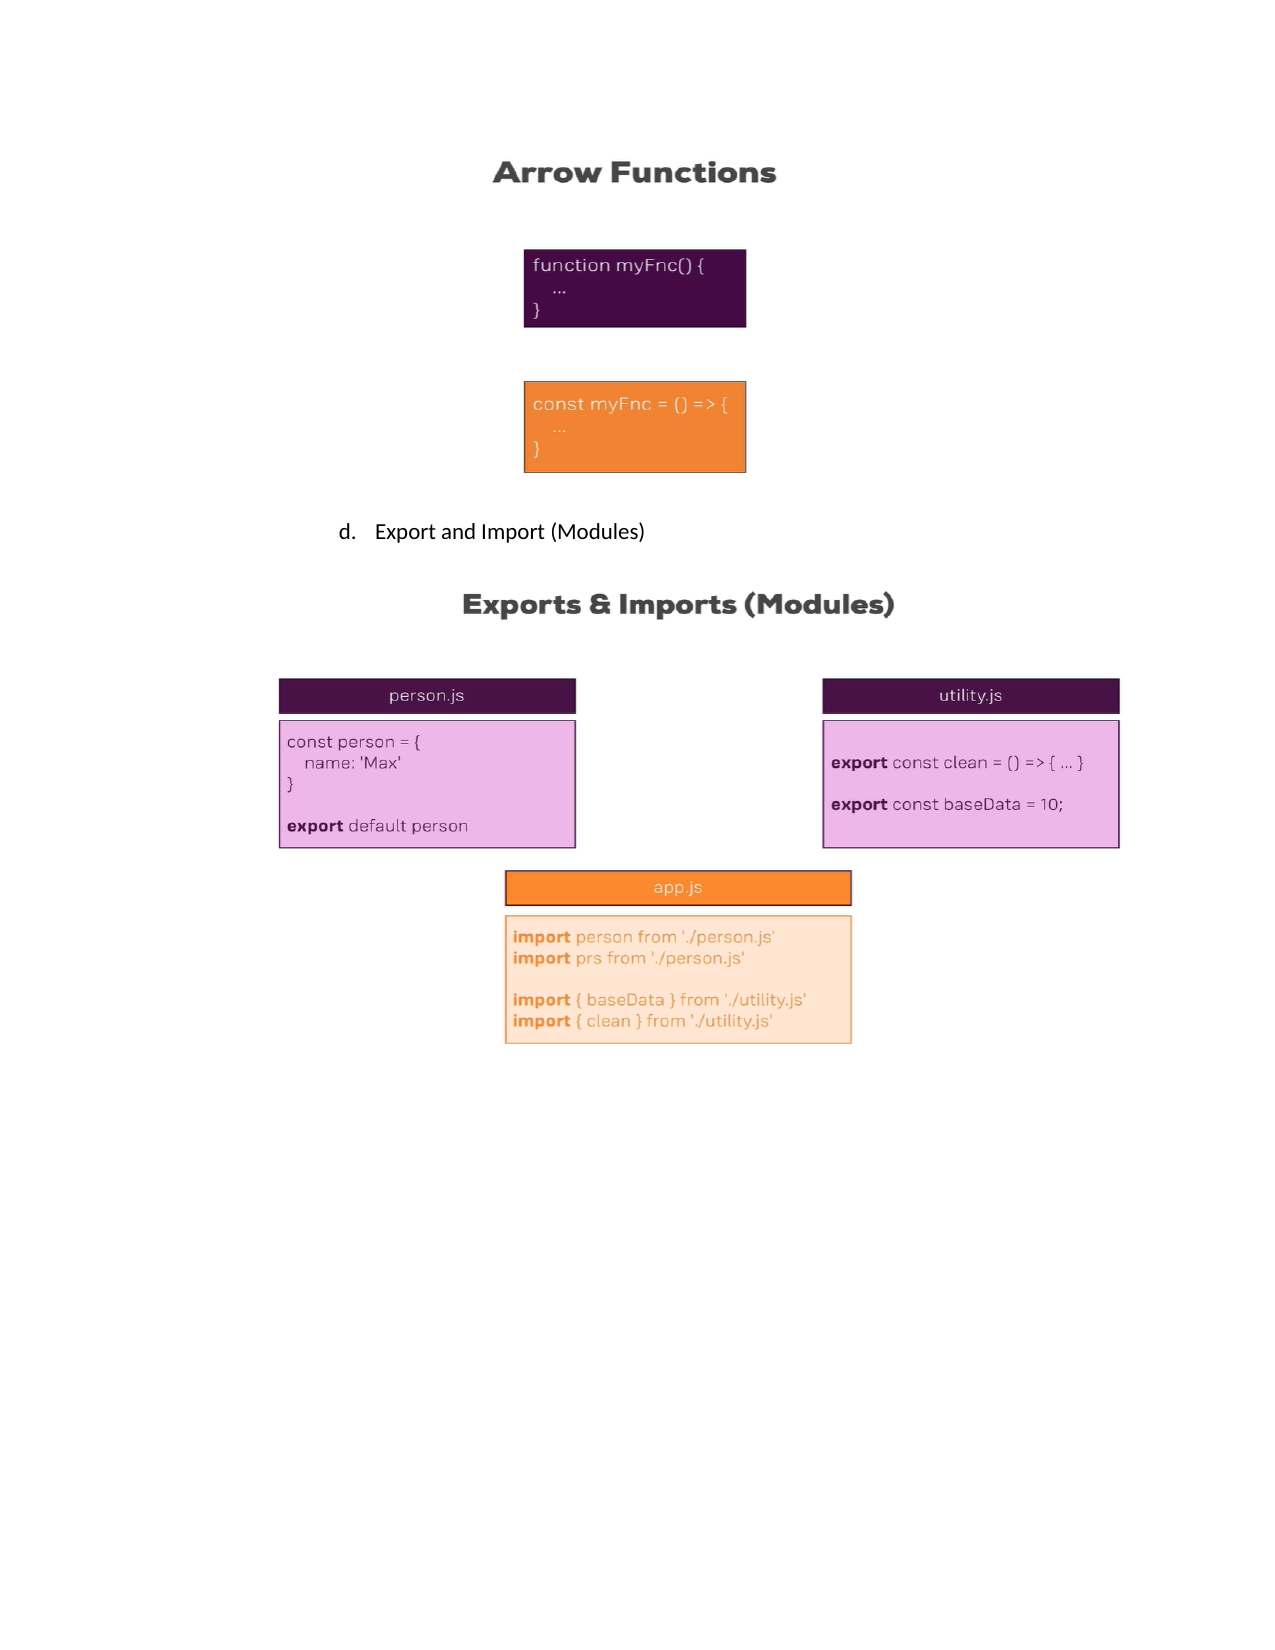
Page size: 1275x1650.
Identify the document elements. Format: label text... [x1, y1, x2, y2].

picture [450, 150, 834, 498]
picture [262, 563, 1136, 1044]
list Export and Import (Modules) [356, 517, 1125, 545]
